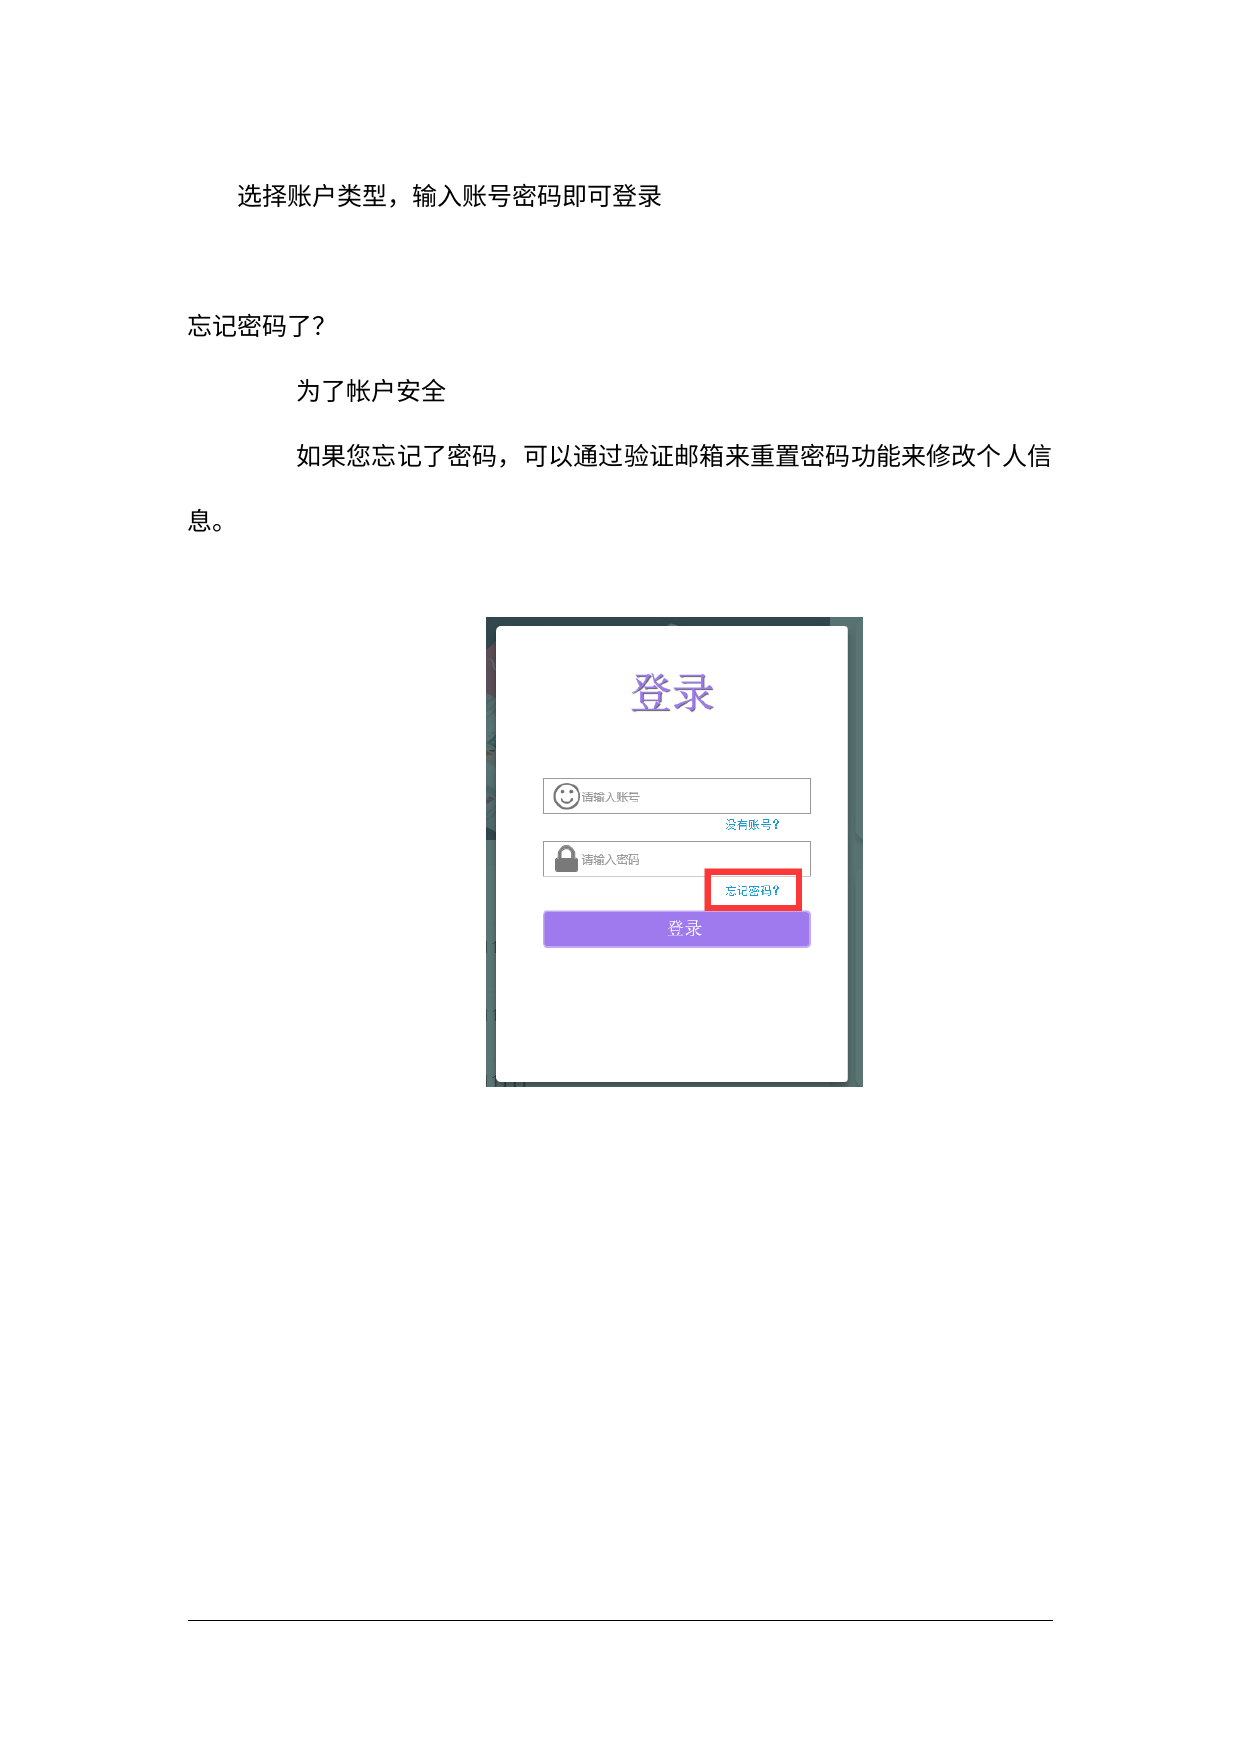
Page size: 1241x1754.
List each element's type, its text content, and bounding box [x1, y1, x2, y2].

picture [486, 617, 863, 1087]
text 为了帐户安全 [187, 357, 1053, 422]
text 如果您忘记了密码，可以通过验证邮箱来重置密码功能来修改个人信息。 [187, 422, 1053, 552]
text 选择账户类型，输入账号密码即可登录 [187, 162, 1053, 227]
subtitle 忘记密码了？ [187, 292, 1053, 357]
